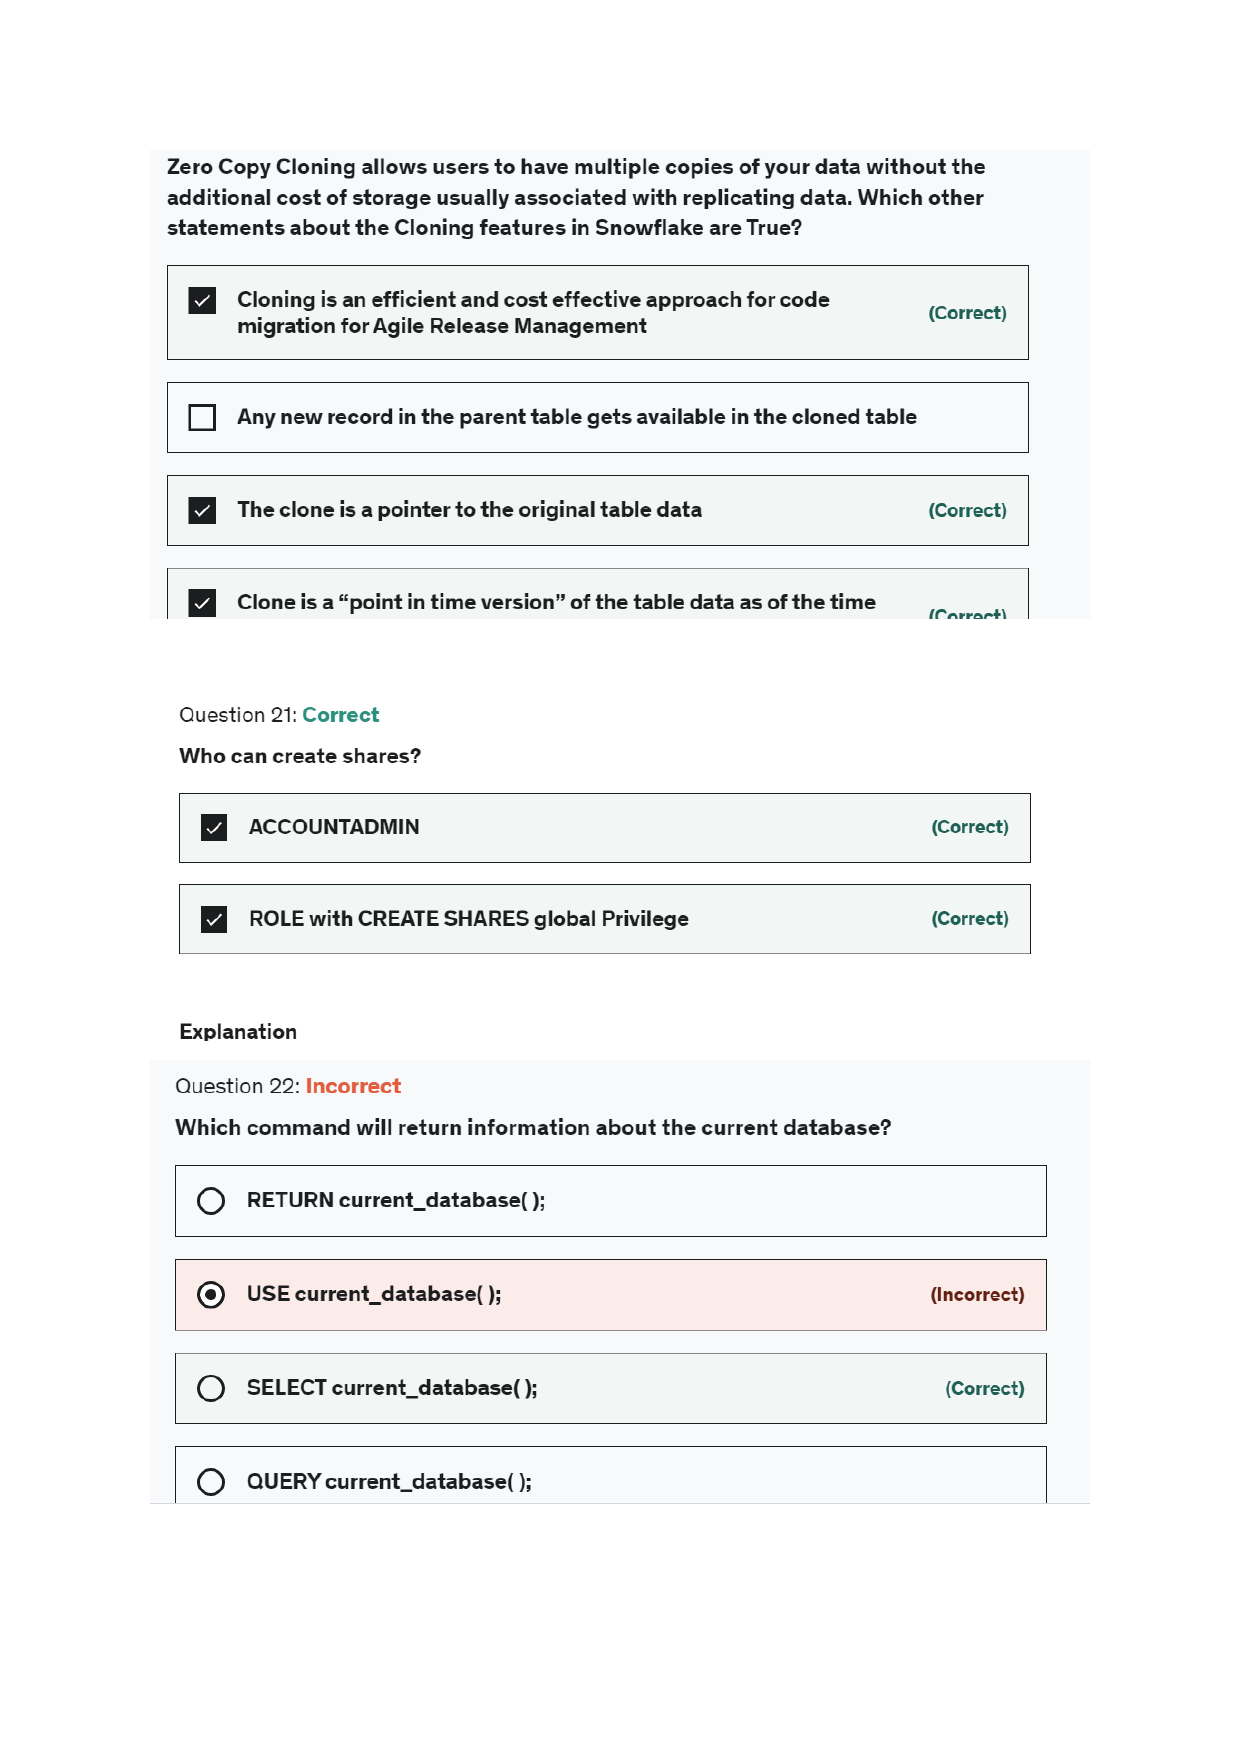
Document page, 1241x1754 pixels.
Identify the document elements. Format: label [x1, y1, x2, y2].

picture [150, 1060, 1091, 1512]
picture [150, 150, 1091, 619]
picture [150, 684, 1091, 1041]
